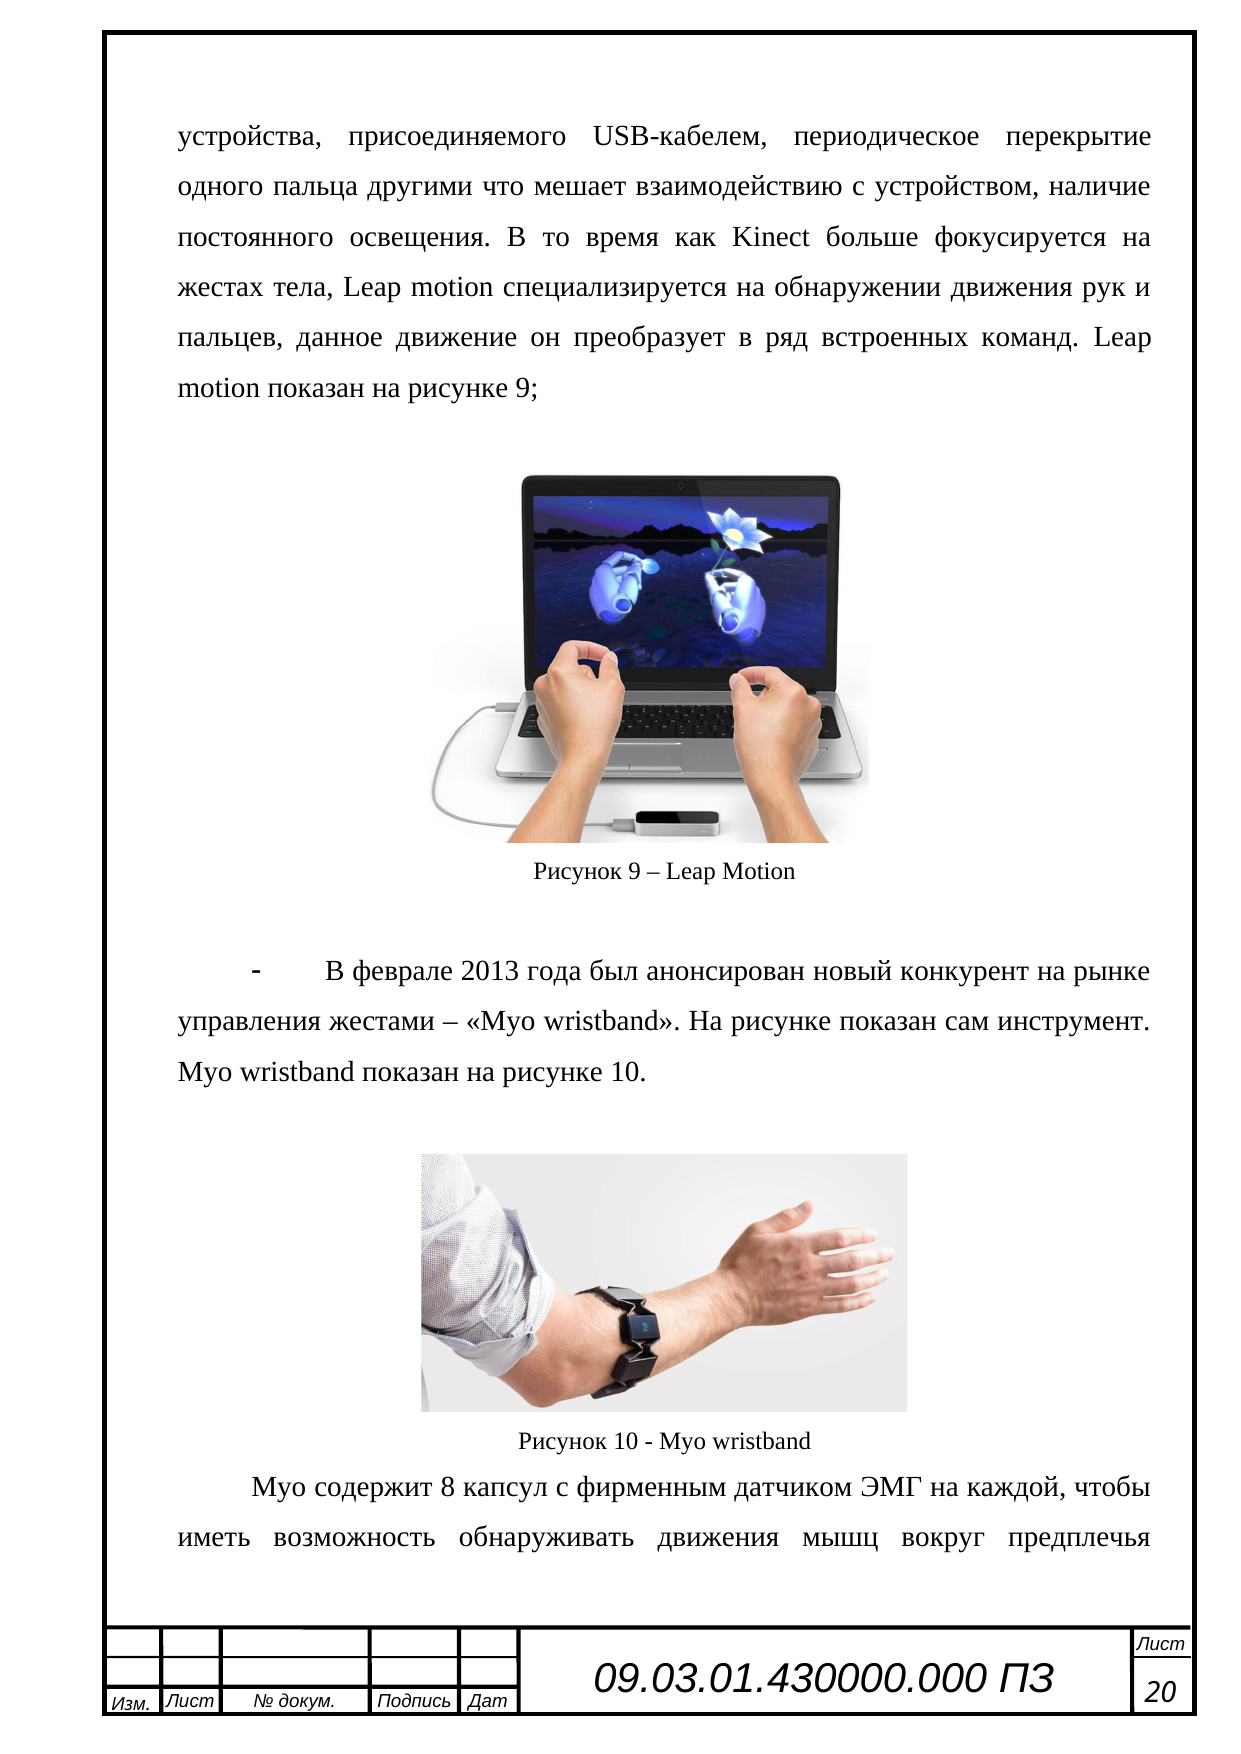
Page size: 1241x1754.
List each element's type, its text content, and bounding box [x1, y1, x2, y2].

picture [421, 1154, 908, 1412]
text Рисунок 9 – Leap Motion [177, 856, 1152, 885]
picture [416, 470, 913, 843]
list В феврале 2013 года был анонсирован новый конкурент на рынке управления жестами – «Myo wristband». На рисунке показан сам инструмент. Myo wristband показан на рисунке 10. [177, 953, 1152, 1087]
list Рисунок 10 - Myo wristband [177, 1426, 1152, 1455]
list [177, 1469, 1152, 1553]
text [177, 118, 1152, 403]
